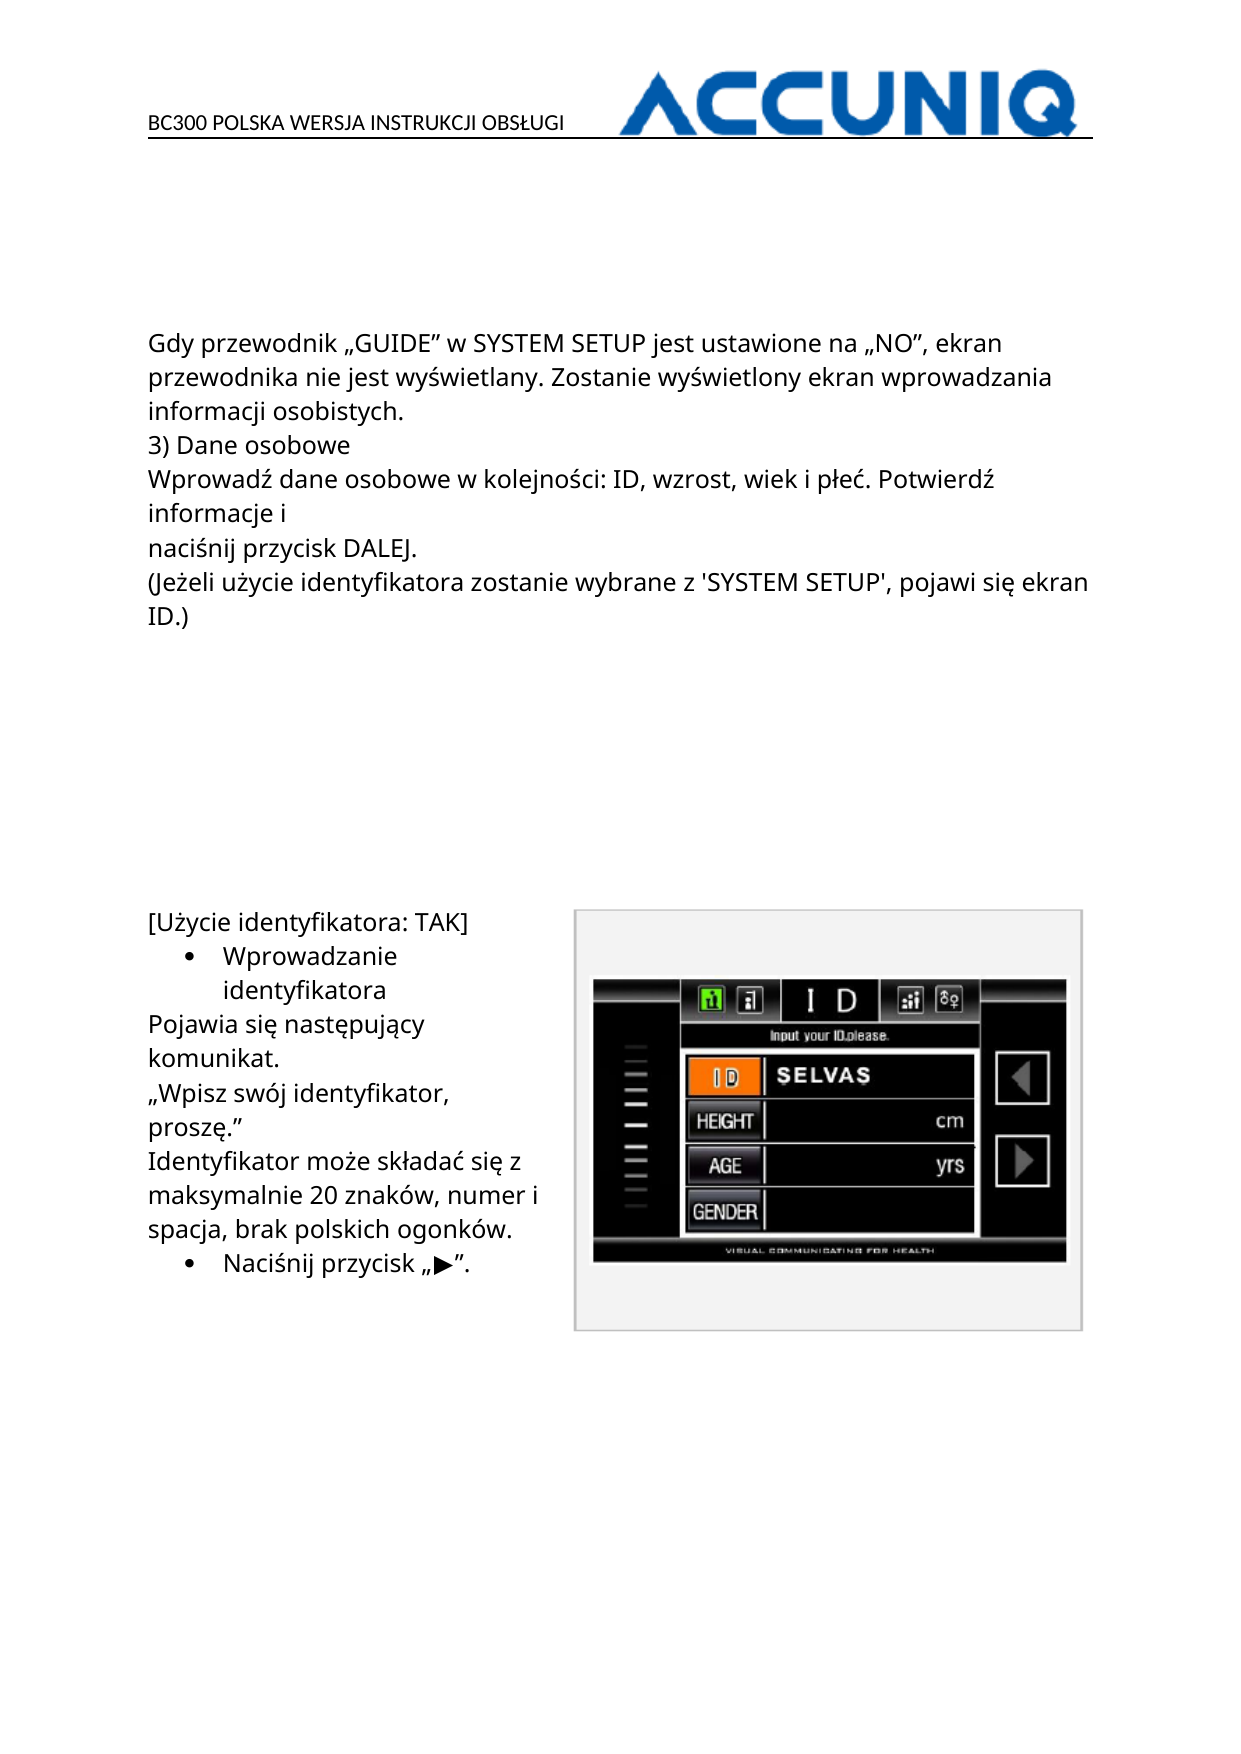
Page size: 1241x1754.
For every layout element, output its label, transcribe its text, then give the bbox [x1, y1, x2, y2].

picture [600, 47, 1093, 137]
picture [567, 905, 1093, 1337]
text Gdy przewodnik „GUIDE” w SYSTEM SETUP jest ustawione na „NO”, ekran przewodnika nie jest wyświetlany. Zostanie wyświetlony ekran wprowadzania informacji osobistych. [148, 326, 1093, 428]
text [Użycie identyfikatora: TAK] [148, 905, 567, 939]
text (Jeżeli użycie identyfikatora zostanie wybrane z 'SYSTEM SETUP', pojawi się ekran ID.) [148, 564, 1093, 632]
text Pojawia się następujący komunikat. [148, 1007, 567, 1075]
list Naciśnij przycisk „▶”. [185, 1246, 567, 1279]
text 3) Dane osobowe [148, 428, 1093, 462]
text Identyfikator może składać się z maksymalnie 20 znaków, numer i spacja, brak polskich ogonków. [148, 1143, 567, 1246]
text Wprowadź dane osobowe w kolejności: ID, wzrost, wiek i płeć. Potwierdź informacje i [148, 462, 1093, 530]
text „Wpisz swój identyfikator, proszę.” [148, 1075, 567, 1143]
list Wprowadzanie identyfikatora [185, 939, 567, 1007]
picture [600, 139, 1093, 148]
text naciśnij przycisk DALEJ. [148, 530, 1093, 564]
